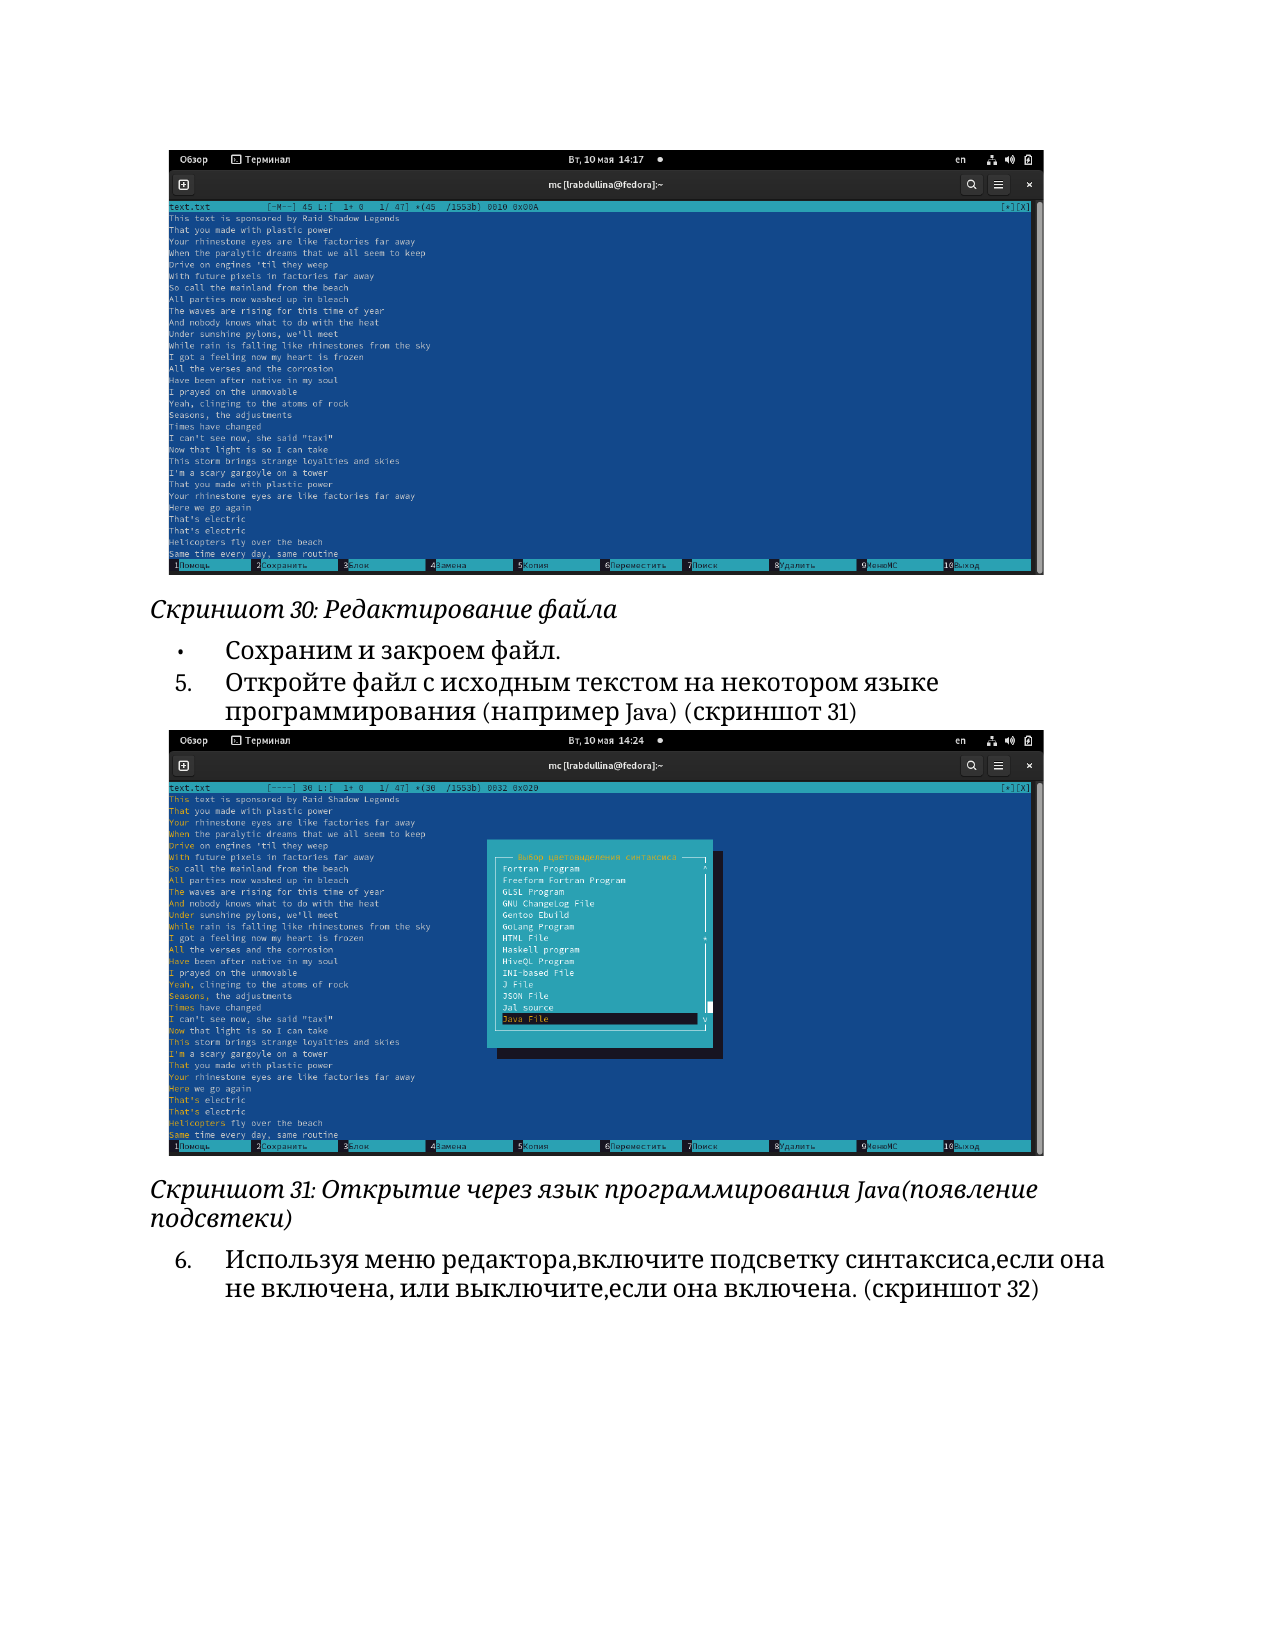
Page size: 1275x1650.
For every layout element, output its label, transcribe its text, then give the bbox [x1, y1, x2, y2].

picture [168, 150, 1044, 575]
text Скриншот 31: Открытие через язык программирования Java(появление подсвтеки) [150, 1176, 1125, 1233]
list Используя меню редактора,включите подсветку синтаксиса,если она не включена, или выключите,если она включена. (скриншот 32) [175, 1246, 1125, 1303]
list Откройте файл с исходным текстом на некотором языке программирования (например Java) (скриншот 31) [175, 669, 1125, 727]
list Сохраним и закроем файл. [175, 637, 1125, 666]
picture [168, 730, 1044, 1156]
text Скриншот 30: Редактирование файла [150, 596, 1125, 624]
